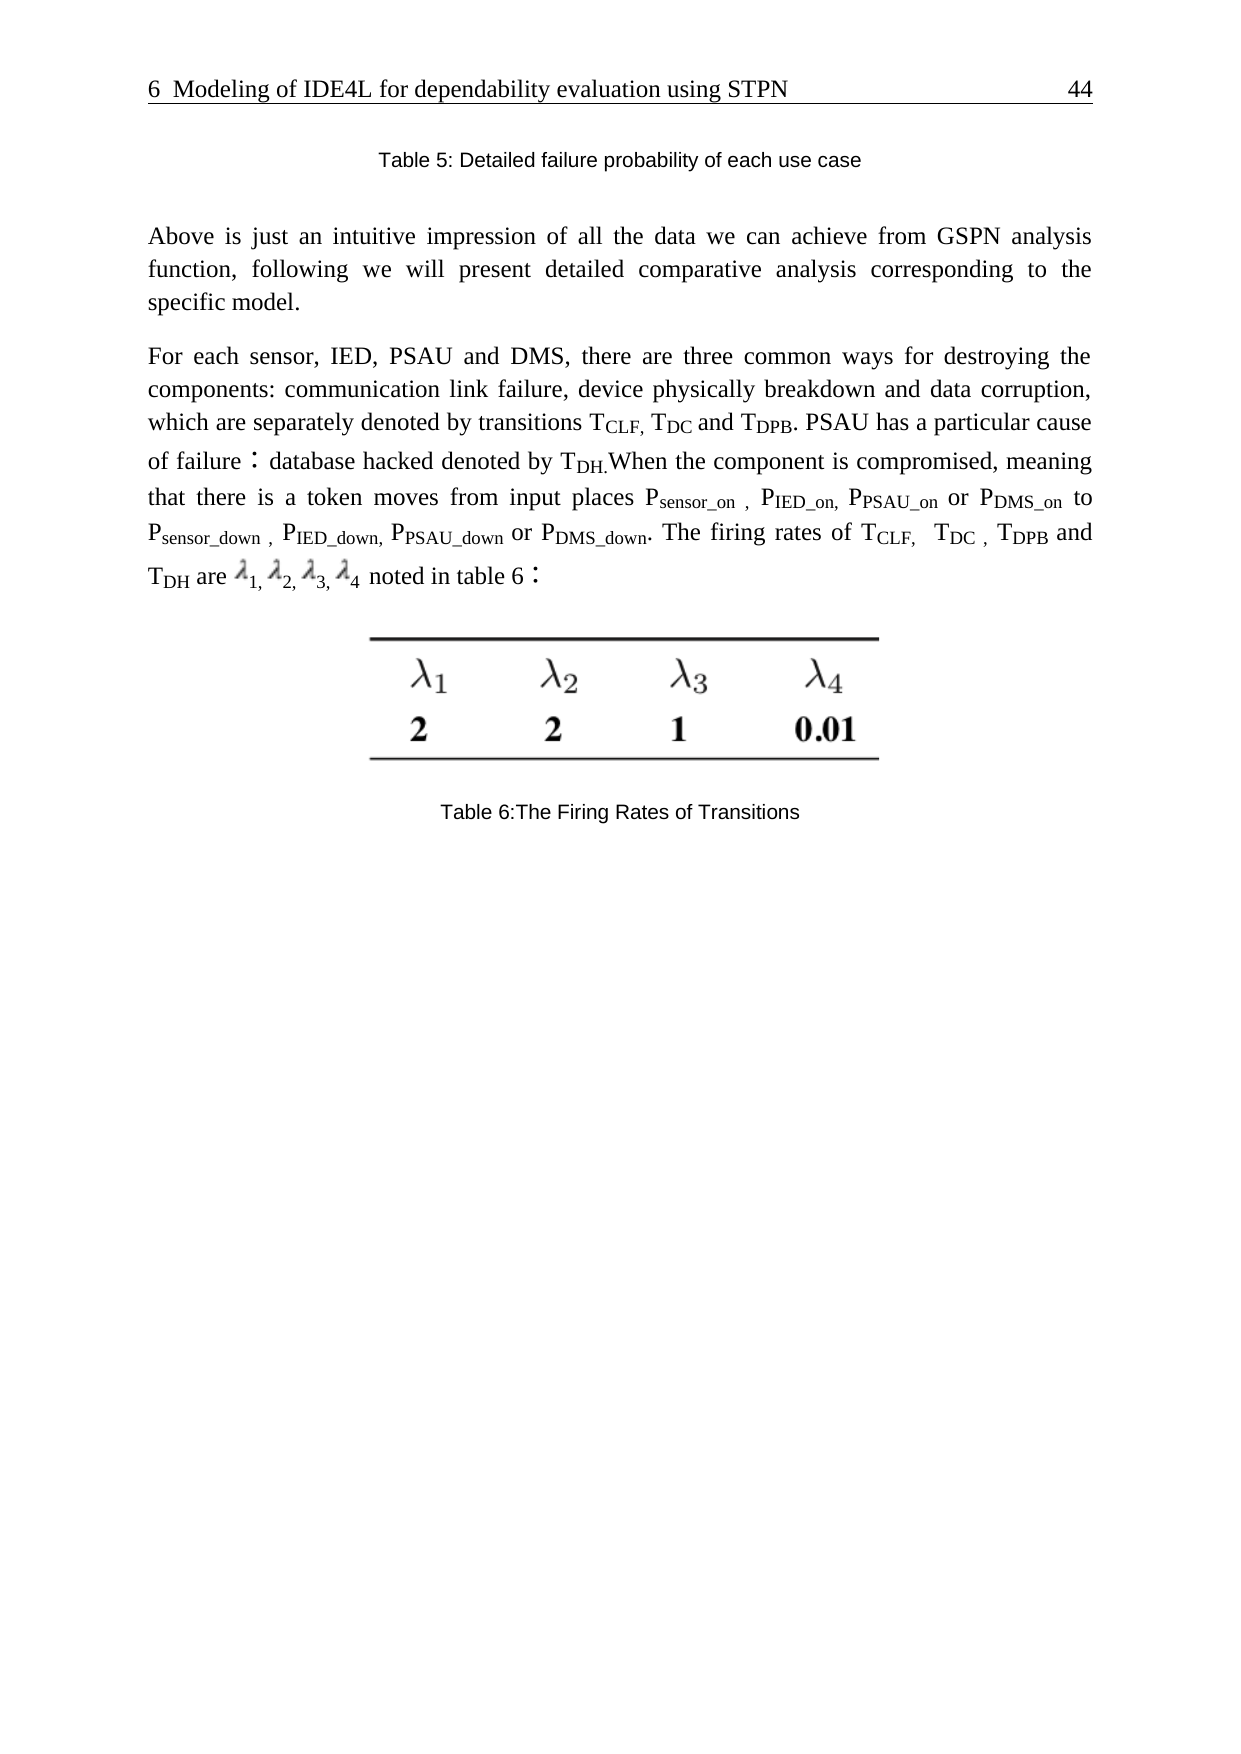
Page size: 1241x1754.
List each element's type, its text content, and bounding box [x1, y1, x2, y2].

text For each sensor, IED, PSAU and DMS, there are three common ways for destroying the components: communication link failure, device physically breakdown and data corruption, which are separately denoted by transitions TCLF, TDC and TDPB. PSAU has a particular cause of failure：database hacked denoted by TDH.When the component is compromised, meaning that there is a token moves from input places Psensor_on , PIED_on, PPSAU_on or PDMS_on to Psensor_down , PIED_down, PPSAU_down or PDMS_down. The firing rates of TCLF, TDC , TDPB and TDH are 1, 2, 3, 4 noted in table 6： [148, 341, 1093, 592]
text Above is just an intuitive impression of all the data we can achieve from GSPN analysis function, following we will present detailed comparative analysis corresponding to the specific model. [148, 221, 1093, 316]
text Table 6:The Firing Rates of Transitions [148, 800, 1093, 824]
picture [361, 618, 880, 771]
text Table 5: Detailed failure probability of each use case [148, 148, 1093, 172]
